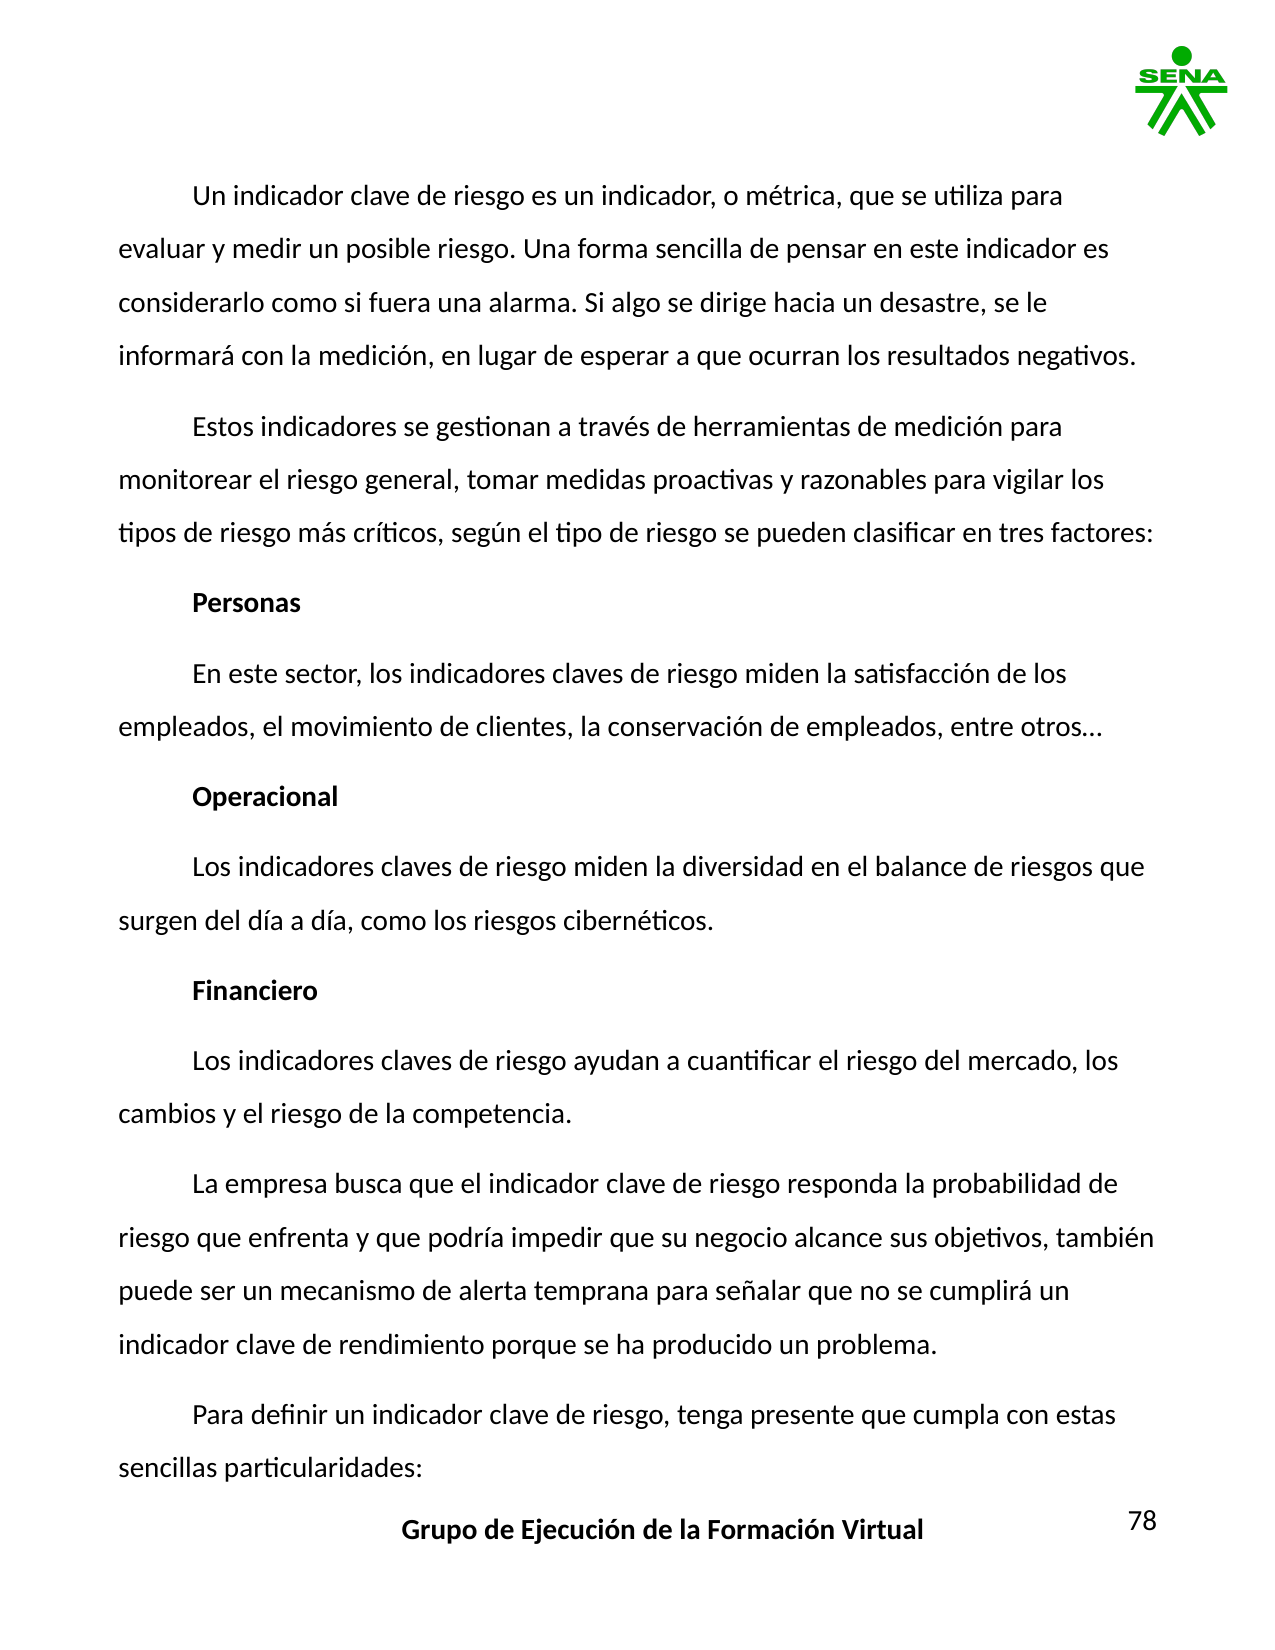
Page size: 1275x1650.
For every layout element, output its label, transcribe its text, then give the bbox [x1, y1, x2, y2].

text Los indicadores claves de riesgo ayudan a cuantificar el riesgo del mercado, los cambios y el riesgo de la competencia. [118, 1042, 1157, 1131]
picture [1135, 46, 1228, 136]
text Para definir un indicador clave de riesgo, tenga presente que cumpla con estas sencillas particularidades: [118, 1396, 1157, 1485]
text Personas [118, 584, 1157, 620]
text Un indicador clave de riesgo es un indicador, o métrica, que se utiliza para evaluar y medir un posible riesgo. Una forma sencilla de pensar en este indicador es considerarlo como si fuera una alarma. Si algo se dirige hacia un desastre, se le informará con la medición, en lugar de esperar a que ocurran los resultados negativos. [118, 177, 1157, 373]
text Financiero [118, 972, 1157, 1007]
text Operacional [118, 778, 1157, 814]
text La empresa busca que el indicador clave de riesgo responda la probabilidad de riesgo que enfrenta y que podría impedir que su negocio alcance sus objetivos, también puede ser un mecanismo de alerta temprana para señalar que no se cumplirá un indicador clave de rendimiento porque se ha producido un problema. [118, 1166, 1157, 1361]
text Los indicadores claves de riesgo miden la diversidad en el balance de riesgos que surgen del día a día, como los riesgos cibernéticos. [118, 848, 1157, 937]
text Estos indicadores se gestionan a través de herramientas de medición para monitorear el riesgo general, tomar medidas proactivas y razonables para vigilar los tipos de riesgo más críticos, según el tipo de riesgo se pueden clasificar en tres factores: [118, 408, 1157, 550]
text En este sector, los indicadores claves de riesgo miden la satisfacción de los empleados, el movimiento de clientes, la conservación de empleados, entre otros… [118, 655, 1157, 744]
